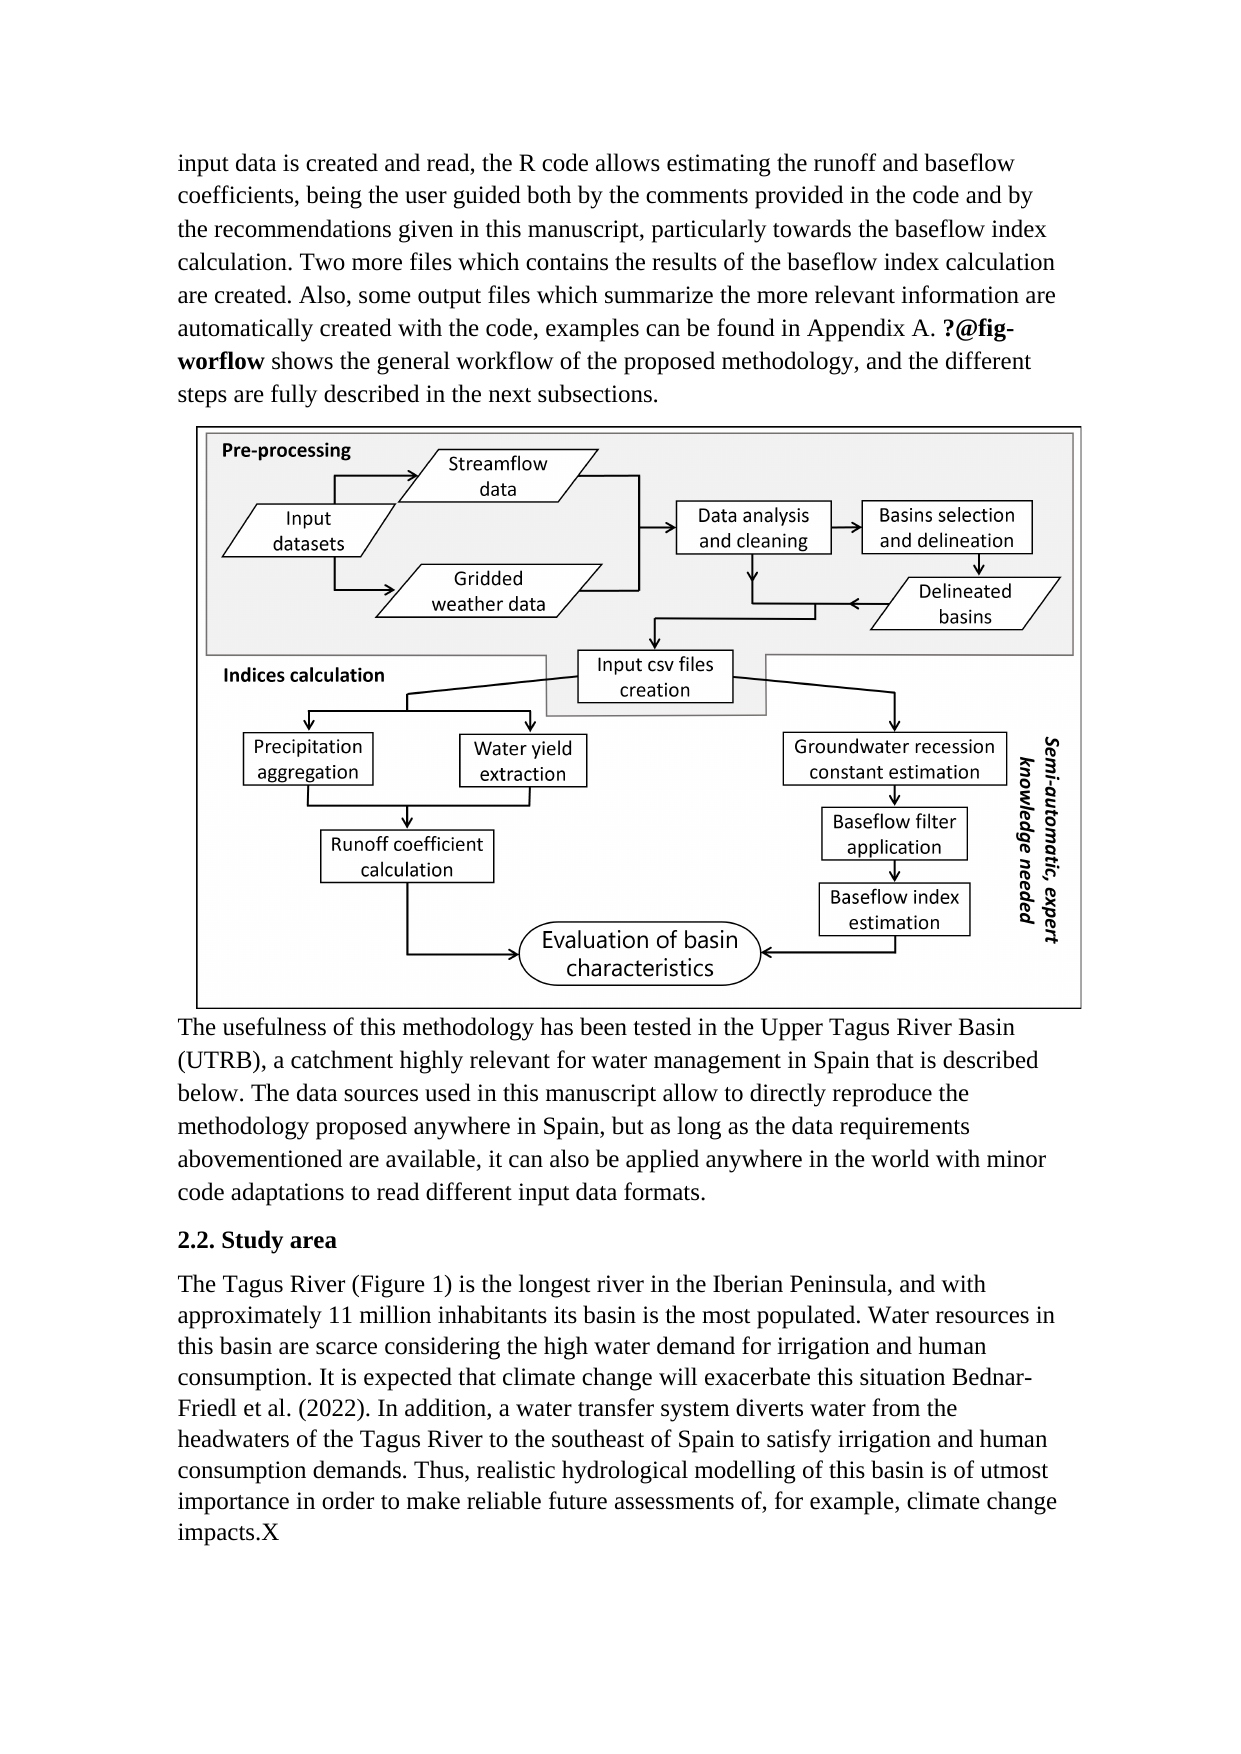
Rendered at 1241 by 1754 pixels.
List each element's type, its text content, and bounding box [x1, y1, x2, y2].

subtitle 2.2. Study area [177, 1225, 1063, 1254]
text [177, 148, 1063, 407]
picture [196, 426, 1082, 1009]
